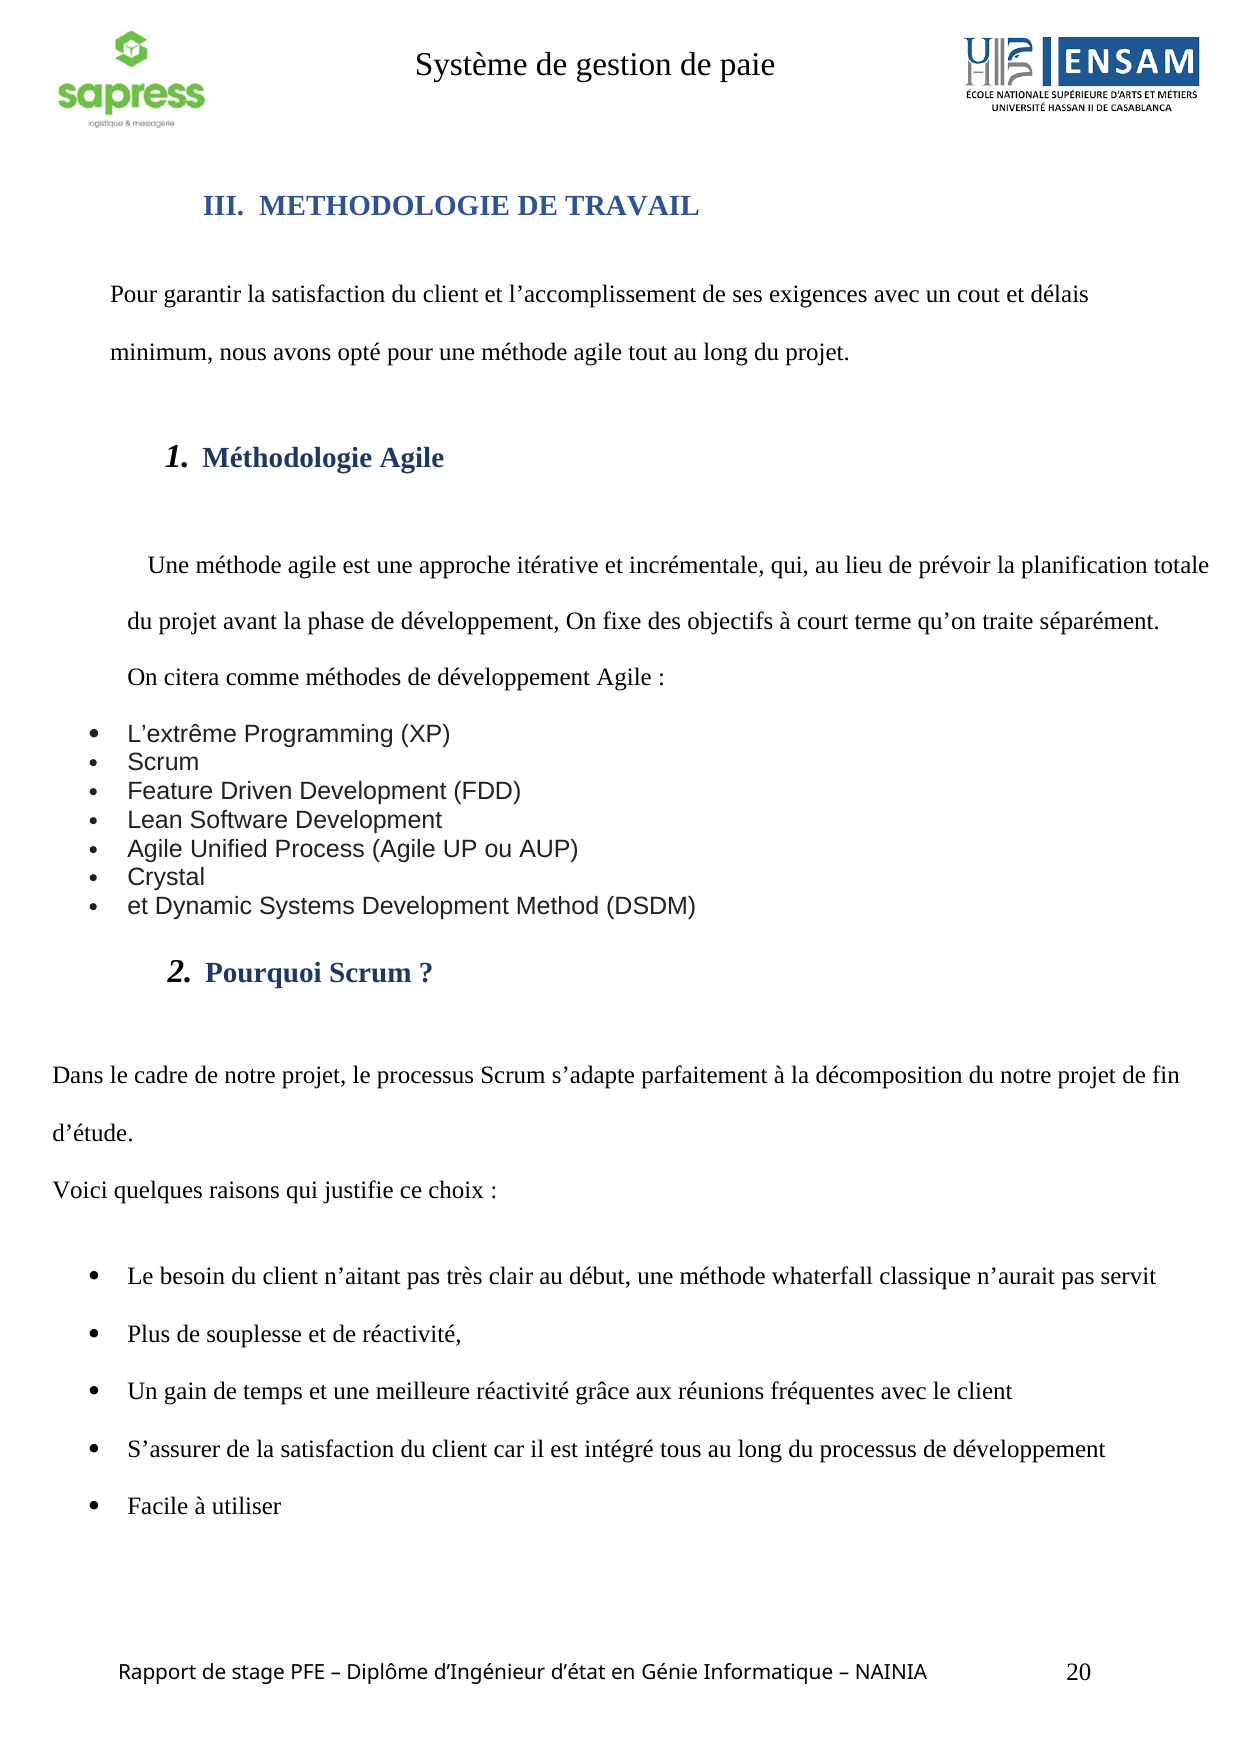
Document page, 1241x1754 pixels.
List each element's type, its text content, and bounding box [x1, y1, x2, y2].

subtitle METHODOLOGIE DE TRAVAIL [203, 188, 1217, 222]
text Dans le cadre de notre projet, le processus Scrum s’adapte parfaitement à la décomposition du notre projet de fin [52, 1060, 1217, 1089]
text Une méthode agile est une approche itérative et incrémentale, qui, au lieu de prévoir la planification totale du projet avant la phase de développement, On fixe des objectifs à court terme qu’on traite séparément. [127, 522, 1217, 635]
subtitle Pourquoi Scrum ? [167, 934, 1217, 990]
list Facile à utiliser [89, 1491, 1217, 1520]
list Crystal [89, 862, 1217, 891]
subtitle Pour garantir la satisfaction du client et l’accomplissement de ses exigences avec un cout et délais [110, 279, 1217, 308]
text On citera comme méthodes de développement Agile : [127, 635, 1217, 691]
list Feature Driven Development (FDD) [89, 776, 1217, 805]
list L’extrême Programming (XP) [89, 691, 1217, 747]
picture [960, 31, 1203, 119]
list Agile Unified Process (Agile UP ou AUP) [89, 834, 1217, 862]
picture [56, 29, 209, 129]
text d’étude. [52, 1118, 1217, 1146]
text Voici quelques raisons qui justifie ce choix : [52, 1175, 1217, 1204]
subtitle minimum, nous avons opté pour une méthode agile tout au long du projet. [110, 337, 1217, 365]
list Scrum [89, 747, 1217, 776]
list Plus de souplesse et de réactivité, [89, 1319, 1217, 1348]
list et Dynamic Systems Development Method (DSDM) [89, 891, 1217, 920]
subtitle Méthodologie Agile [164, 437, 1217, 475]
list Un gain de temps et une meilleure réactivité grâce aux réunions fréquentes avec le client [89, 1376, 1217, 1405]
list S’assurer de la satisfaction du client car il est intégré tous au long du processus de développement [89, 1434, 1217, 1463]
list Le besoin du client n’aitant pas très clair au début, une méthode whaterfall classique n’aurait pas servit [89, 1261, 1217, 1290]
list Lean Software Development [89, 805, 1217, 834]
